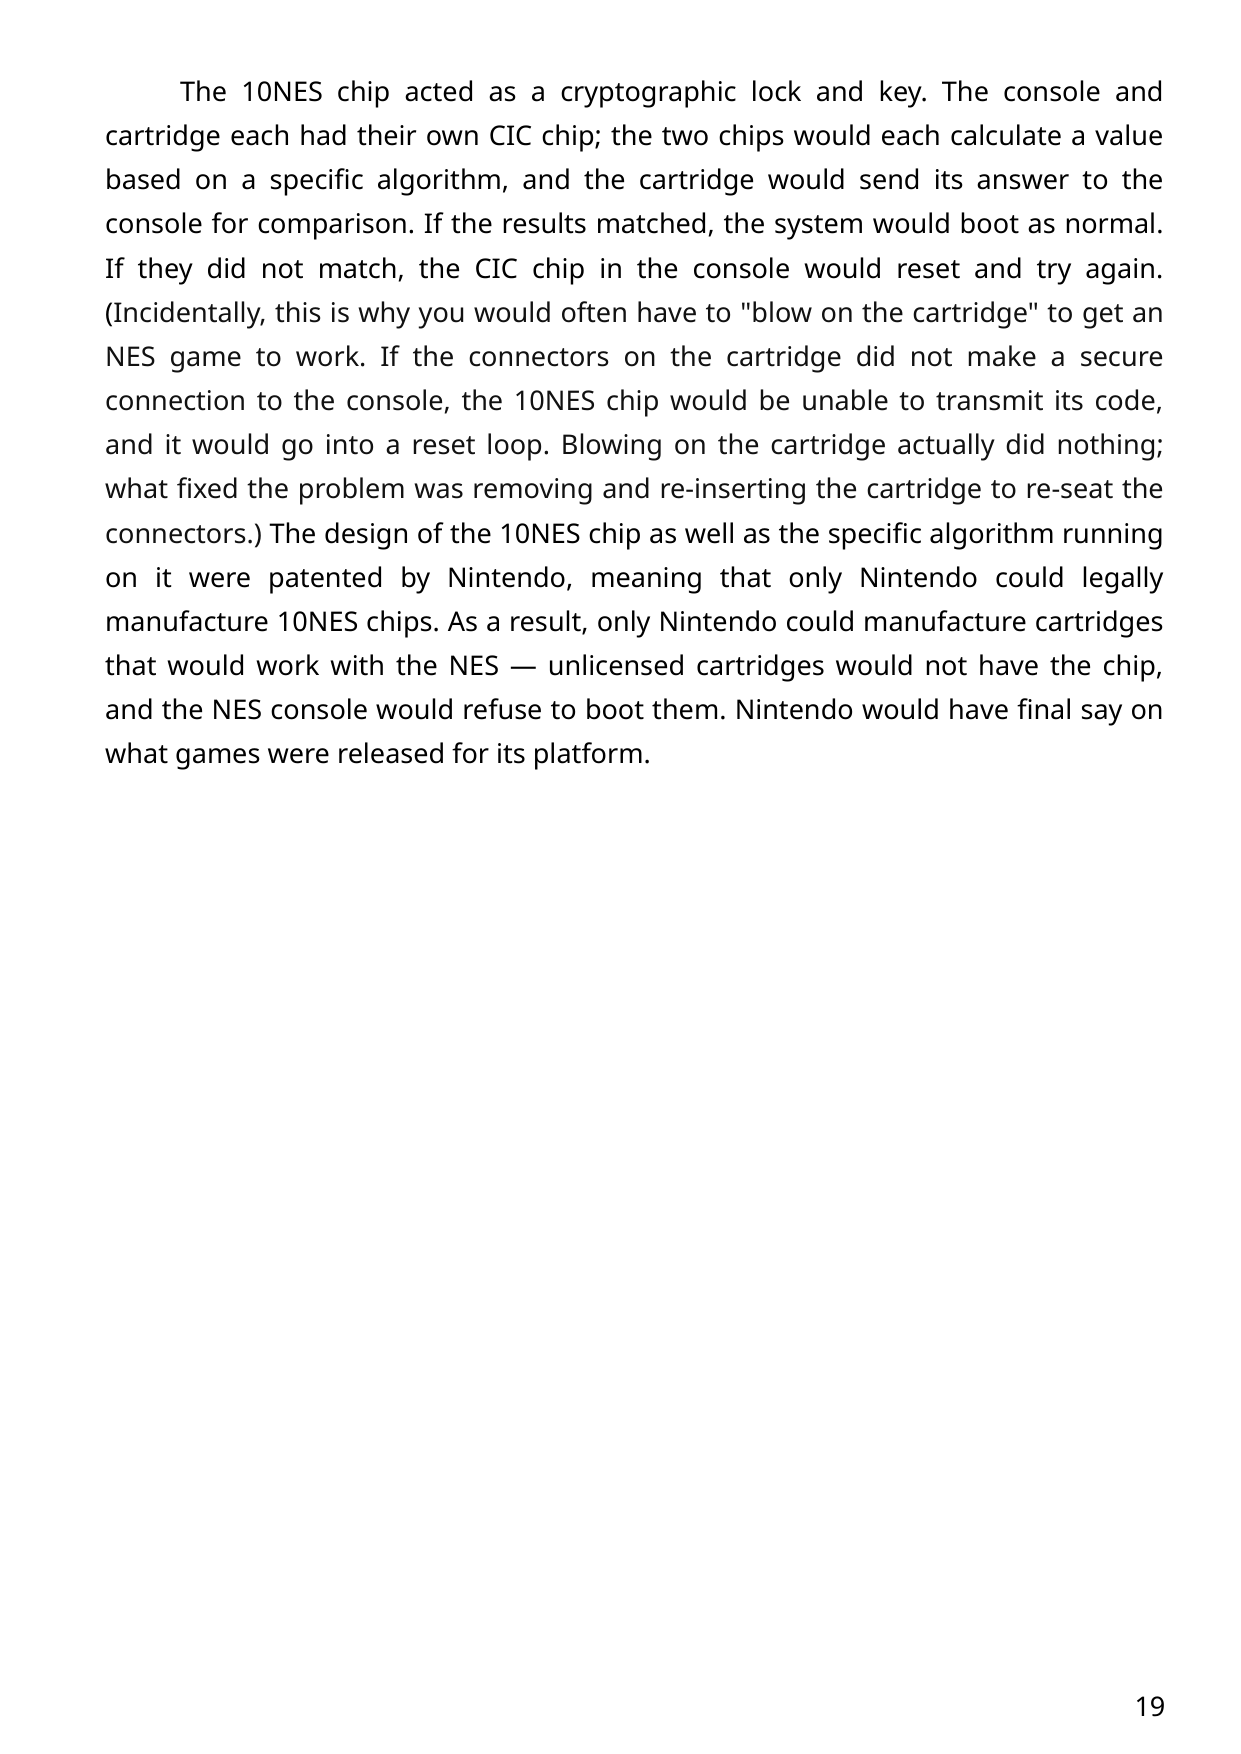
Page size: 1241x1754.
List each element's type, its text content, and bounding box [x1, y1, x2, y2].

text The 10NES chip acted as a cryptographic lock and key. The console and cartridge each had their own CIC chip; the two chips would each calculate a value based on a specific algorithm, and the cartridge would send its answer to the console for comparison. If the results matched, the system would boot as normal. If they did not match, the CIC chip in the console would reset and try again. (Incidentally, this is why you would often have to "blow on the cartridge" to get an NES game to work. If the connectors on the cartridge did not make a secure connection to the console, the 10NES chip would be unable to transmit its code, and it would go into a reset loop. Blowing on the cartridge actually did nothing; what fixed the problem was removing and re-inserting the cartridge to re-seat the connectors.) The design of the 10NES chip as well as the specific algorithm running on it were patented by Nintendo, meaning that only Nintendo could legally manufacture 10NES chips. As a result, only Nintendo could manufacture cartridges that would work with the NES — unlicensed cartridges would not have the chip, and the NES console would refuse to boot them. Nintendo would have final say on what games were released for its platform. [105, 72, 1165, 772]
